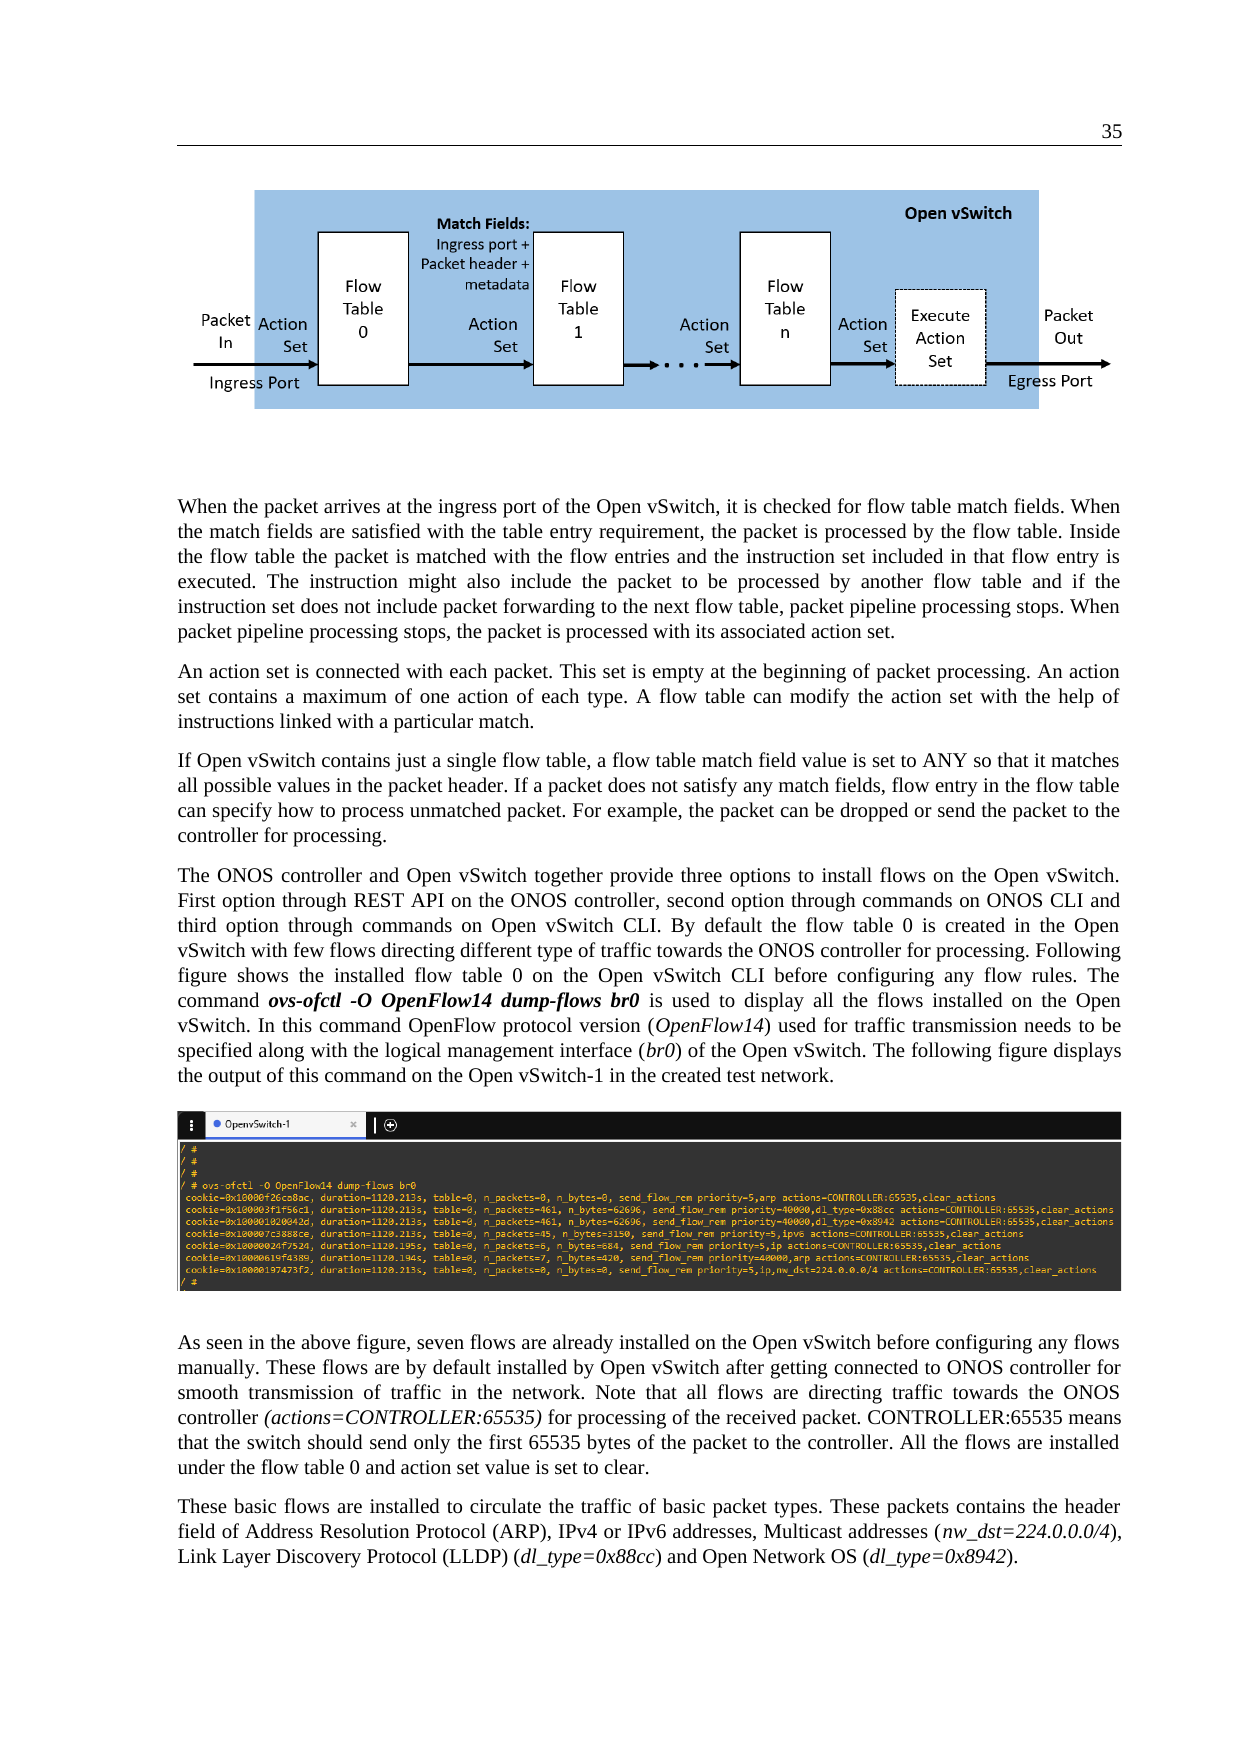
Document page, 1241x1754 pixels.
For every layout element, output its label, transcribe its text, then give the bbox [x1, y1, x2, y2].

text These basic flows are installed to circulate the traffic of basic packet types. These packets contains the header field of Address Resolution Protocol (ARP), IPv4 or IPv6 addresses, Multicast addresses (nw_dst=224.0.0.0/4), Link Layer Discovery Protocol (LLDP) (dl_type=0x88cc) and Open Network OS (dl_type=0x8942). [177, 1493, 1122, 1568]
text When the packet arrives at the ingress port of the Open vSwitch, it is checked for flow table match fields. When the match fields are satisfied with the table entry requirement, the packet is processed by the flow table. Inside the flow table the packet is matched with the flow entries and the instruction set included in that flow entry is executed. The instruction might also include the packet to be processed by another flow table and if the instruction set does not include packet forwarding to the next flow table, packet pipeline processing stops. When packet pipeline processing stops, the packet is processed with its associated action set. [177, 493, 1122, 643]
text If Open vSwitch contains just a single flow table, a flow table match field value is set to ANY so that it matches all possible values in the packet header. If a packet does not satisfy any match fields, flow entry in the flow table can specify how to process unmatched packet. For example, the packet can be dropped or send the packet to the controller for processing. [177, 747, 1122, 847]
picture [177, 160, 1123, 439]
text The ONOS controller and Open vSwitch together provide three options to install flows on the Open vSwitch. First option through REST API on the ONOS controller, second option through commands on ONOS CLI and third option through commands on Open vSwitch CLI. By default the flow table 0 is created in the Open vSwitch with few flows directing different type of traffic towards the ONOS controller for processing. Following figure shows the installed flow table 0 on the Open vSwitch CLI before configuring any flow rules. The command ovs-ofctl -O OpenFlow14 dump-flows br0 is used to display all the flows installed on the Open vSwitch. In this command OpenFlow protocol version (OpenFlow14) used for traffic transmission needs to be specified along with the logical management interface (br0) of the Open vSwitch. The following figure displays the output of this command on the Open vSwitch-1 in the created test network. [177, 862, 1122, 1087]
text As seen in the above figure, seven flows are already installed on the Open vSwitch before configuring any flows manually. These flows are by default installed by Open vSwitch after getting connected to ONOS controller for smooth transmission of traffic in the network. Note that all flows are directing traffic towards the ONOS controller (actions=CONTROLLER:65535) for processing of the received packet. CONTROLLER:65535 means that the switch should send only the first 65535 bytes of the packet to the controller. All the flows are installed under the flow table 0 and action set value is set to clear. [177, 1329, 1122, 1479]
text An action set is connected with each packet. This set is empty at the beginning of packet processing. An action set contains a maximum of one action of each type. A flow table can modify the action set with the help of instructions linked with a particular match. [177, 658, 1122, 733]
picture [177, 1111, 1122, 1291]
